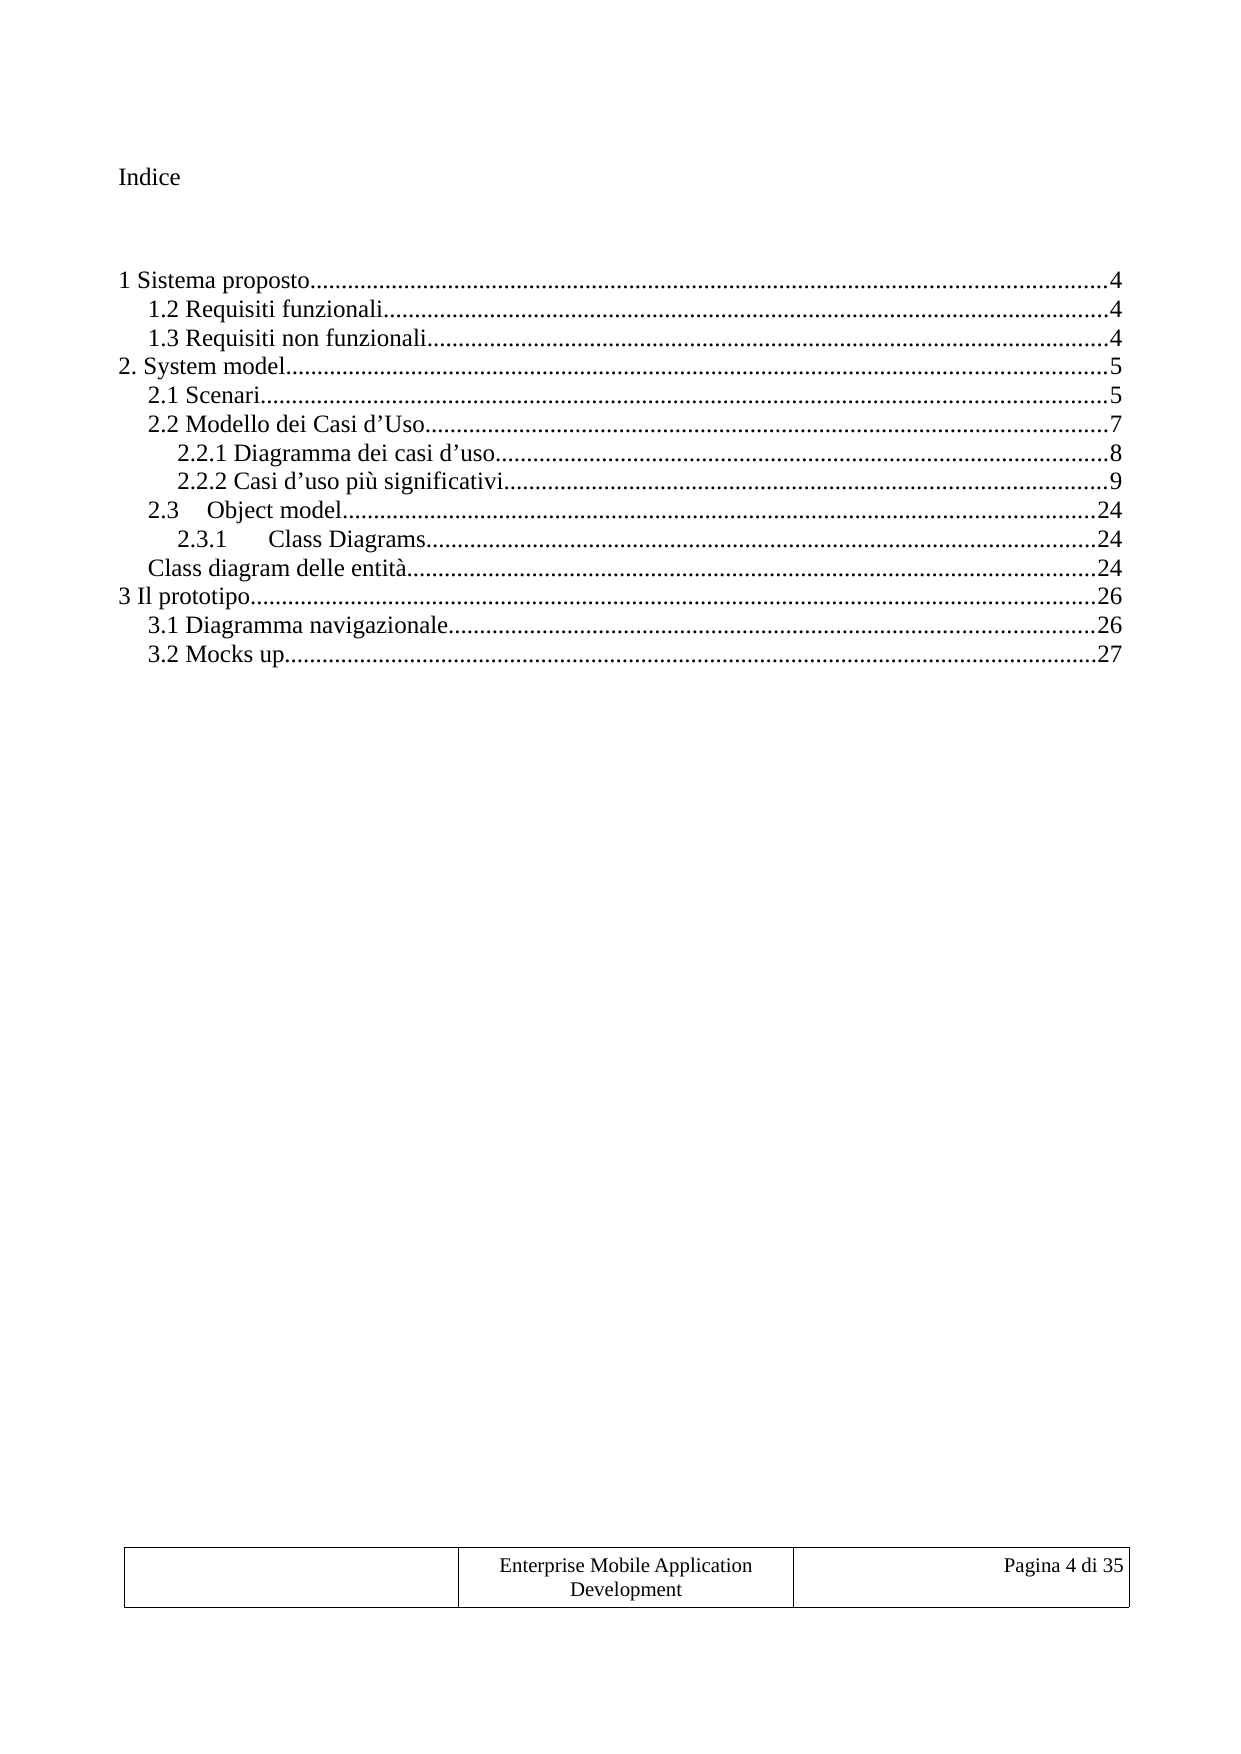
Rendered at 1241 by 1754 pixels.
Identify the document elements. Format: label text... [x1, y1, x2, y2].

text Indice [118, 162, 1122, 191]
